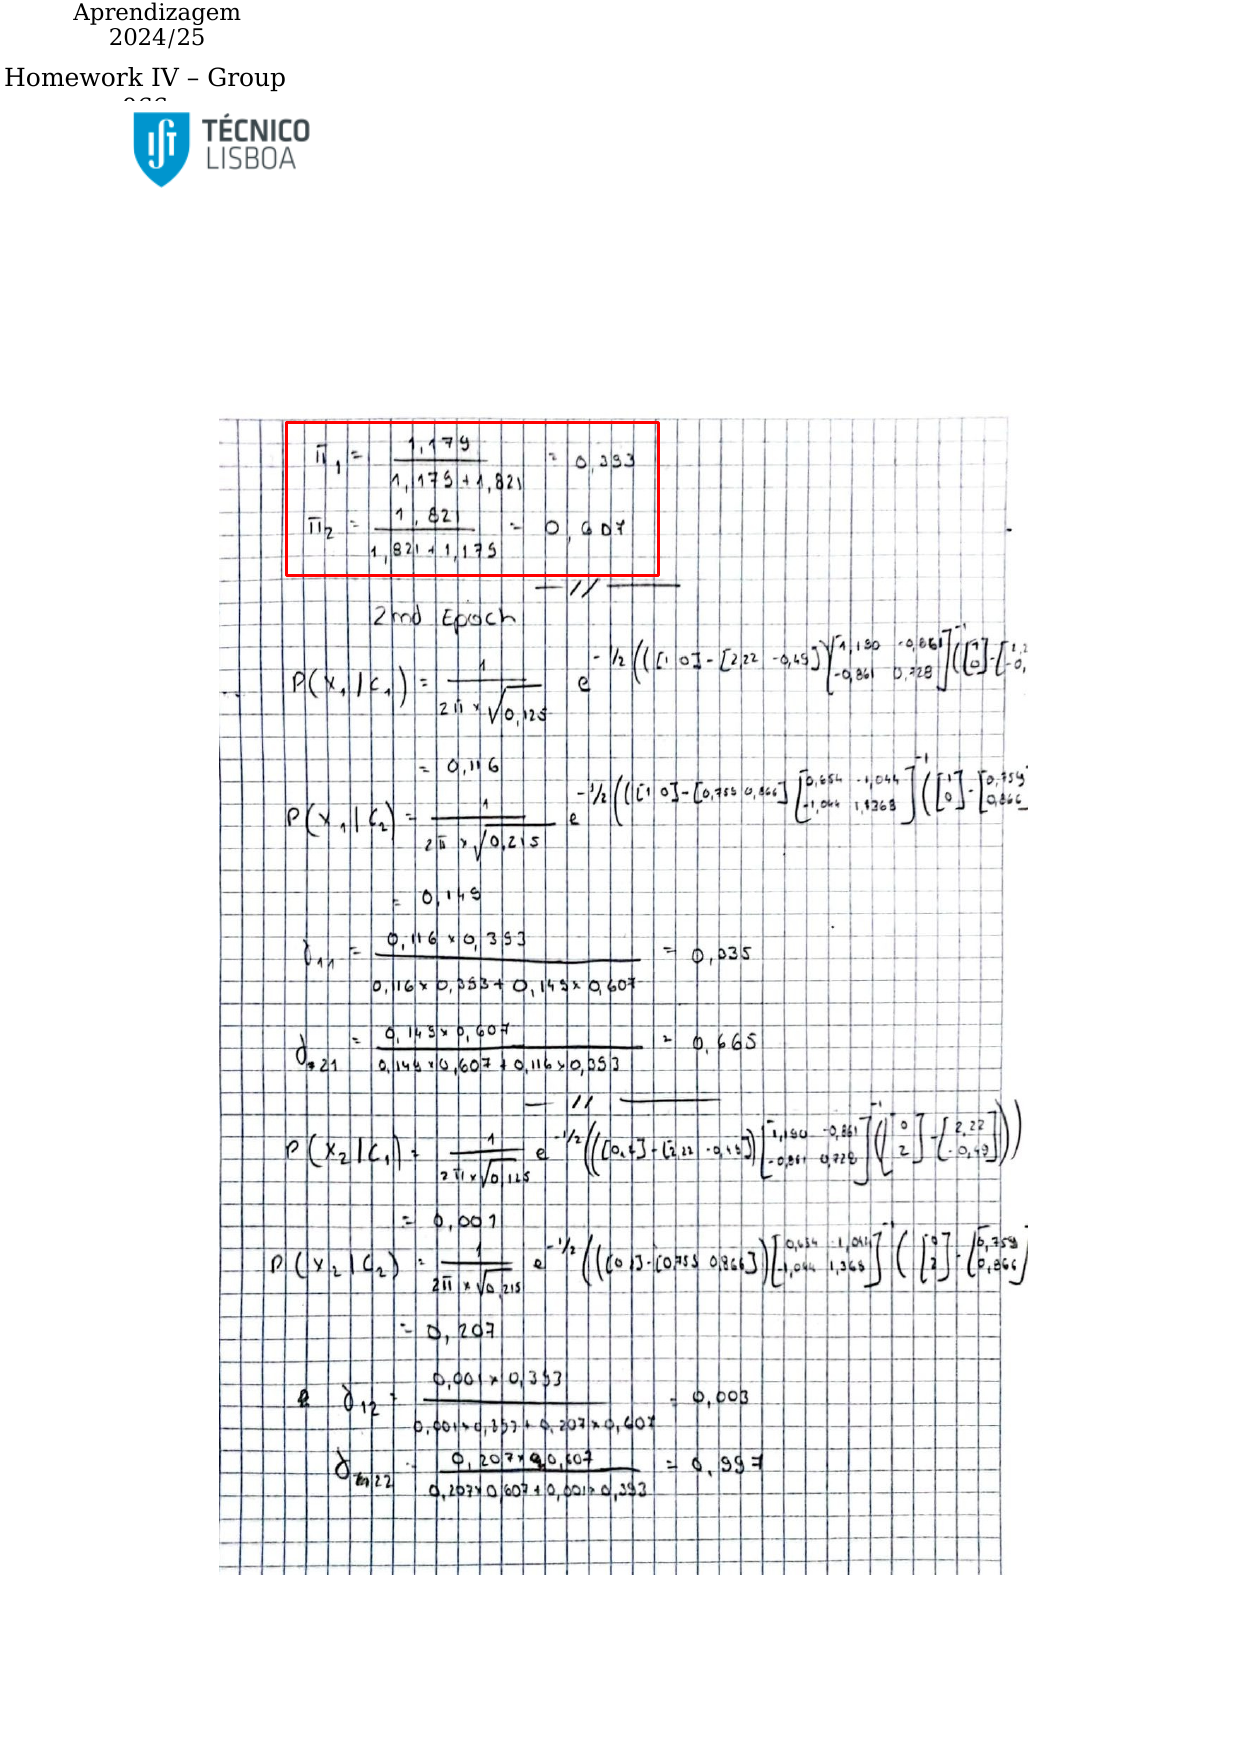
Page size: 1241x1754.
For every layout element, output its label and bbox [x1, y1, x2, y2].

picture [219, 411, 1028, 1575]
picture [149, 133, 153, 155]
picture [158, 120, 164, 168]
picture [149, 160, 155, 168]
picture [167, 133, 176, 155]
picture [133, 112, 310, 188]
